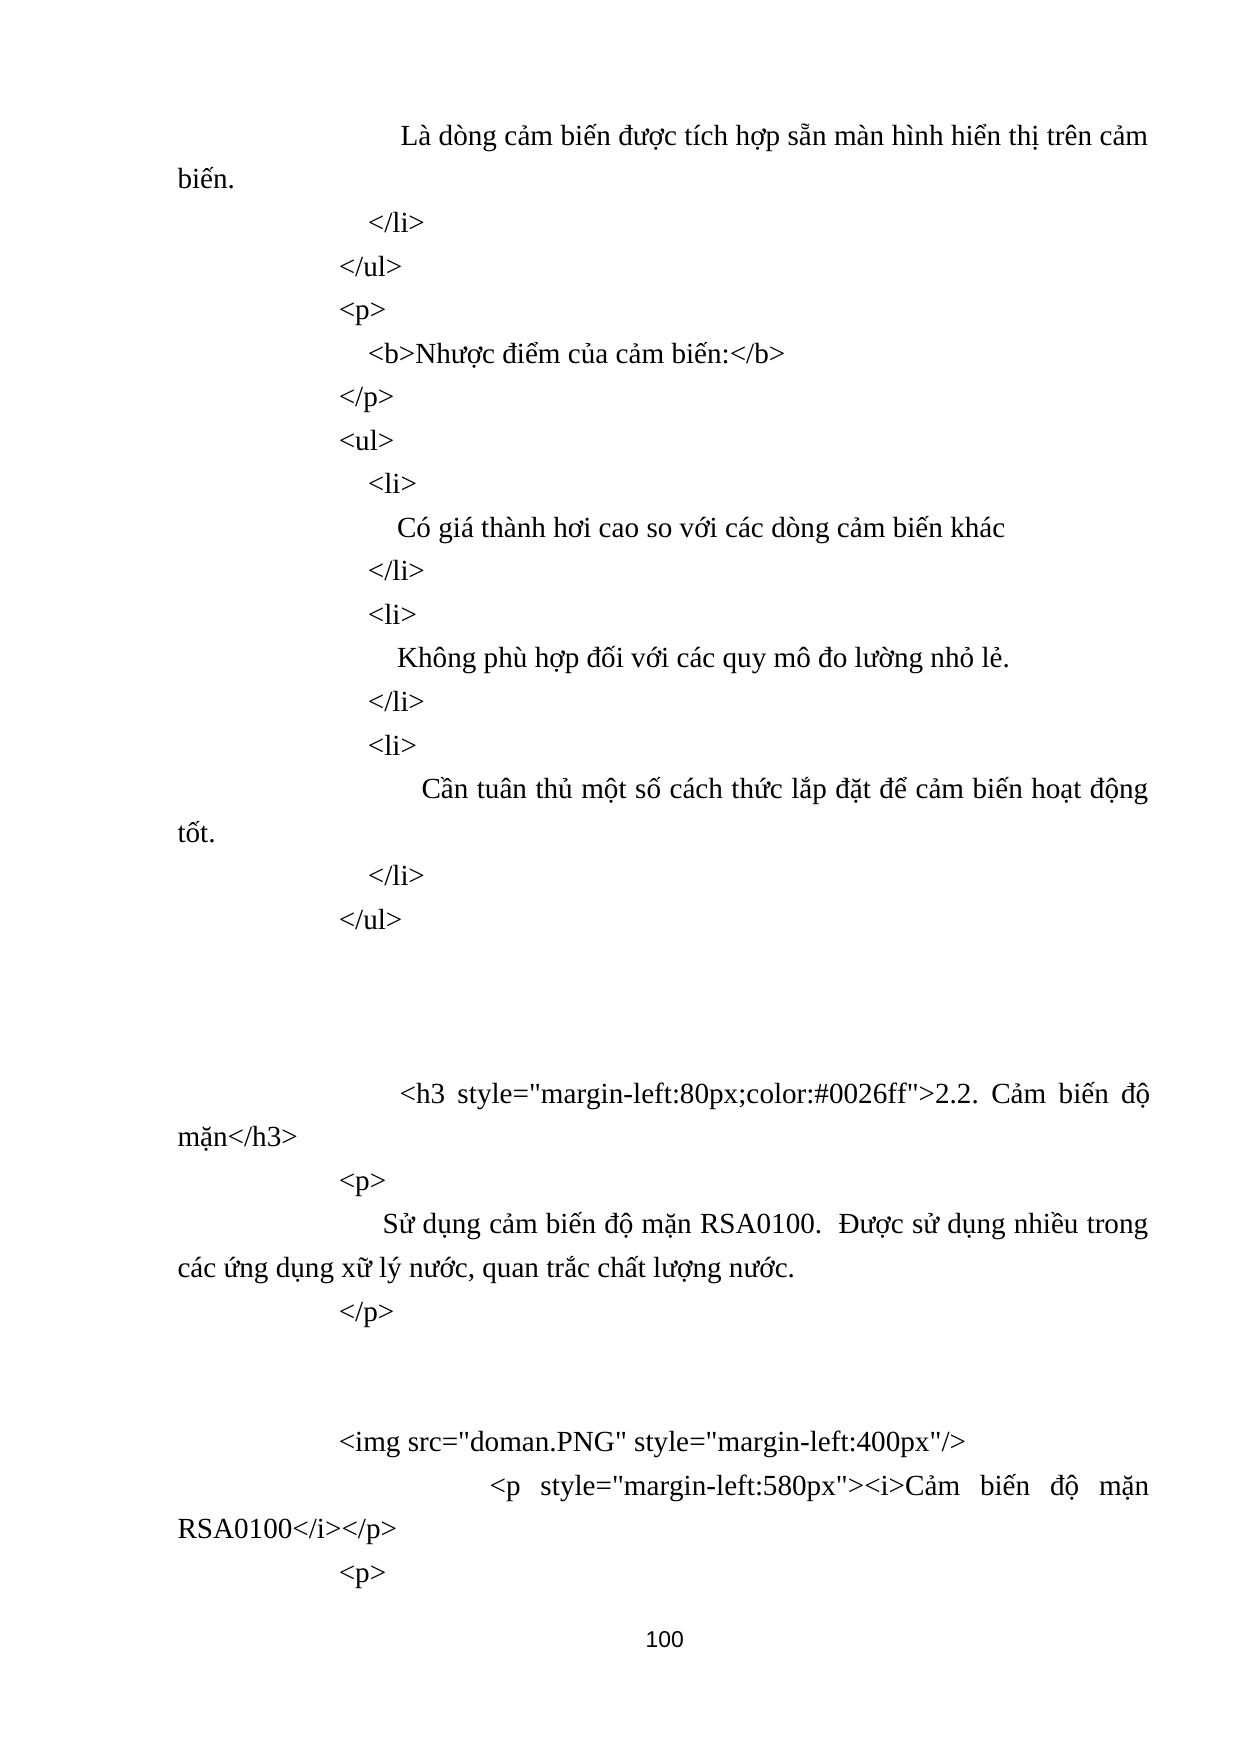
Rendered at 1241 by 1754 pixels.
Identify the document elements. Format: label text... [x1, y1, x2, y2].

text </li> [177, 858, 1152, 892]
text </p> [177, 1294, 1152, 1327]
text </li> [177, 684, 1152, 718]
text </li> [177, 205, 1152, 239]
text <li> [177, 728, 1152, 761]
text <p> [177, 1555, 1152, 1588]
text Không phù hợp đối với các quy mô đo lường nhỏ lẻ. [177, 641, 1152, 674]
text <p style="margin-left:580px"><i>Cảm biến độ mặn RSA0100</i></p> [177, 1468, 1152, 1545]
text <img src="doman.PNG" style="margin-left:400px"/> [177, 1424, 1152, 1458]
text <p> [177, 1163, 1152, 1197]
text Sử dụng cảm biến độ mặn RSA0100. Được sử dụng nhiều trong các ứng dụng xữ lý nước, quan trắc chất lượng nước. [177, 1207, 1152, 1284]
text </li> [177, 553, 1152, 587]
text <h3 style="margin-left:80px;color:#0026ff">2.2. Cảm biến độ mặn</h3> [177, 1076, 1152, 1153]
text Có giá thành hơi cao so với các dòng cảm biến khác [177, 510, 1152, 543]
text </p> [177, 379, 1152, 413]
text <b>Nhược điểm của cảm biến:</b> [177, 336, 1152, 369]
text <li> [177, 466, 1152, 500]
text <ul> [177, 423, 1152, 456]
text </ul> [177, 902, 1152, 935]
text Cần tuân thủ một số cách thức lắp đặt để cảm biến hoạt động tốt. [177, 771, 1152, 848]
text <li> [177, 597, 1152, 631]
text </ul> [177, 249, 1152, 282]
text <p> [177, 292, 1152, 326]
text Là dòng cảm biến được tích hợp sẵn màn hình hiển thị trên cảm biến. [177, 118, 1152, 195]
